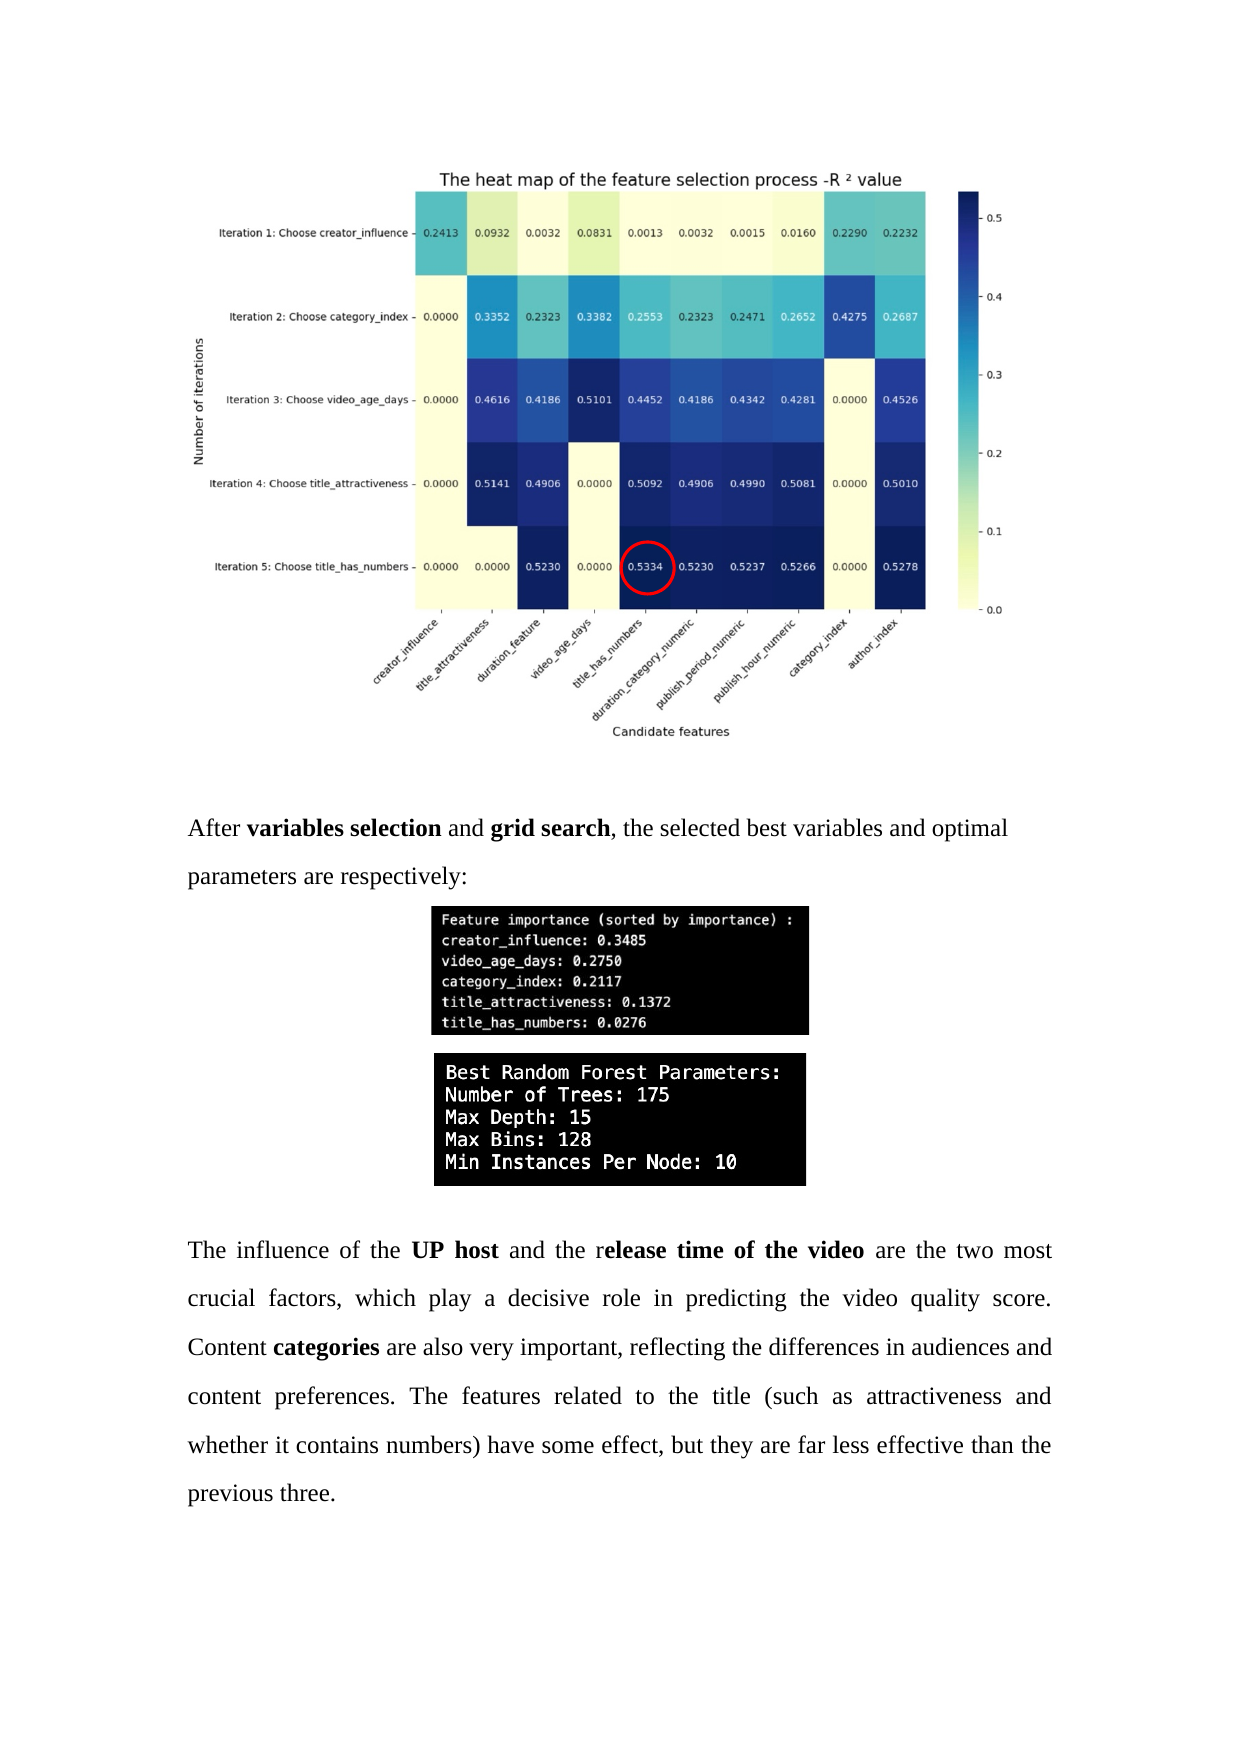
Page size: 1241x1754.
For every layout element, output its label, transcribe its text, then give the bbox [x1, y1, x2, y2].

picture [431, 906, 810, 1035]
text After variables selection and grid search, the selected best variables and optimal parameters are respectively: [187, 811, 1053, 892]
picture [187, 166, 1053, 743]
picture [434, 1053, 807, 1186]
text The influence of the UP host and the release time of the video are the two most crucial factors, which play a decisive role in predicting the video quality score. Content categories are also very important, reflecting the differences in audiences and content preferences. The features related to the title (such as attractiveness and whether it contains numbers) have some effect, but they are far less effective than the previous three. [187, 1233, 1053, 1509]
